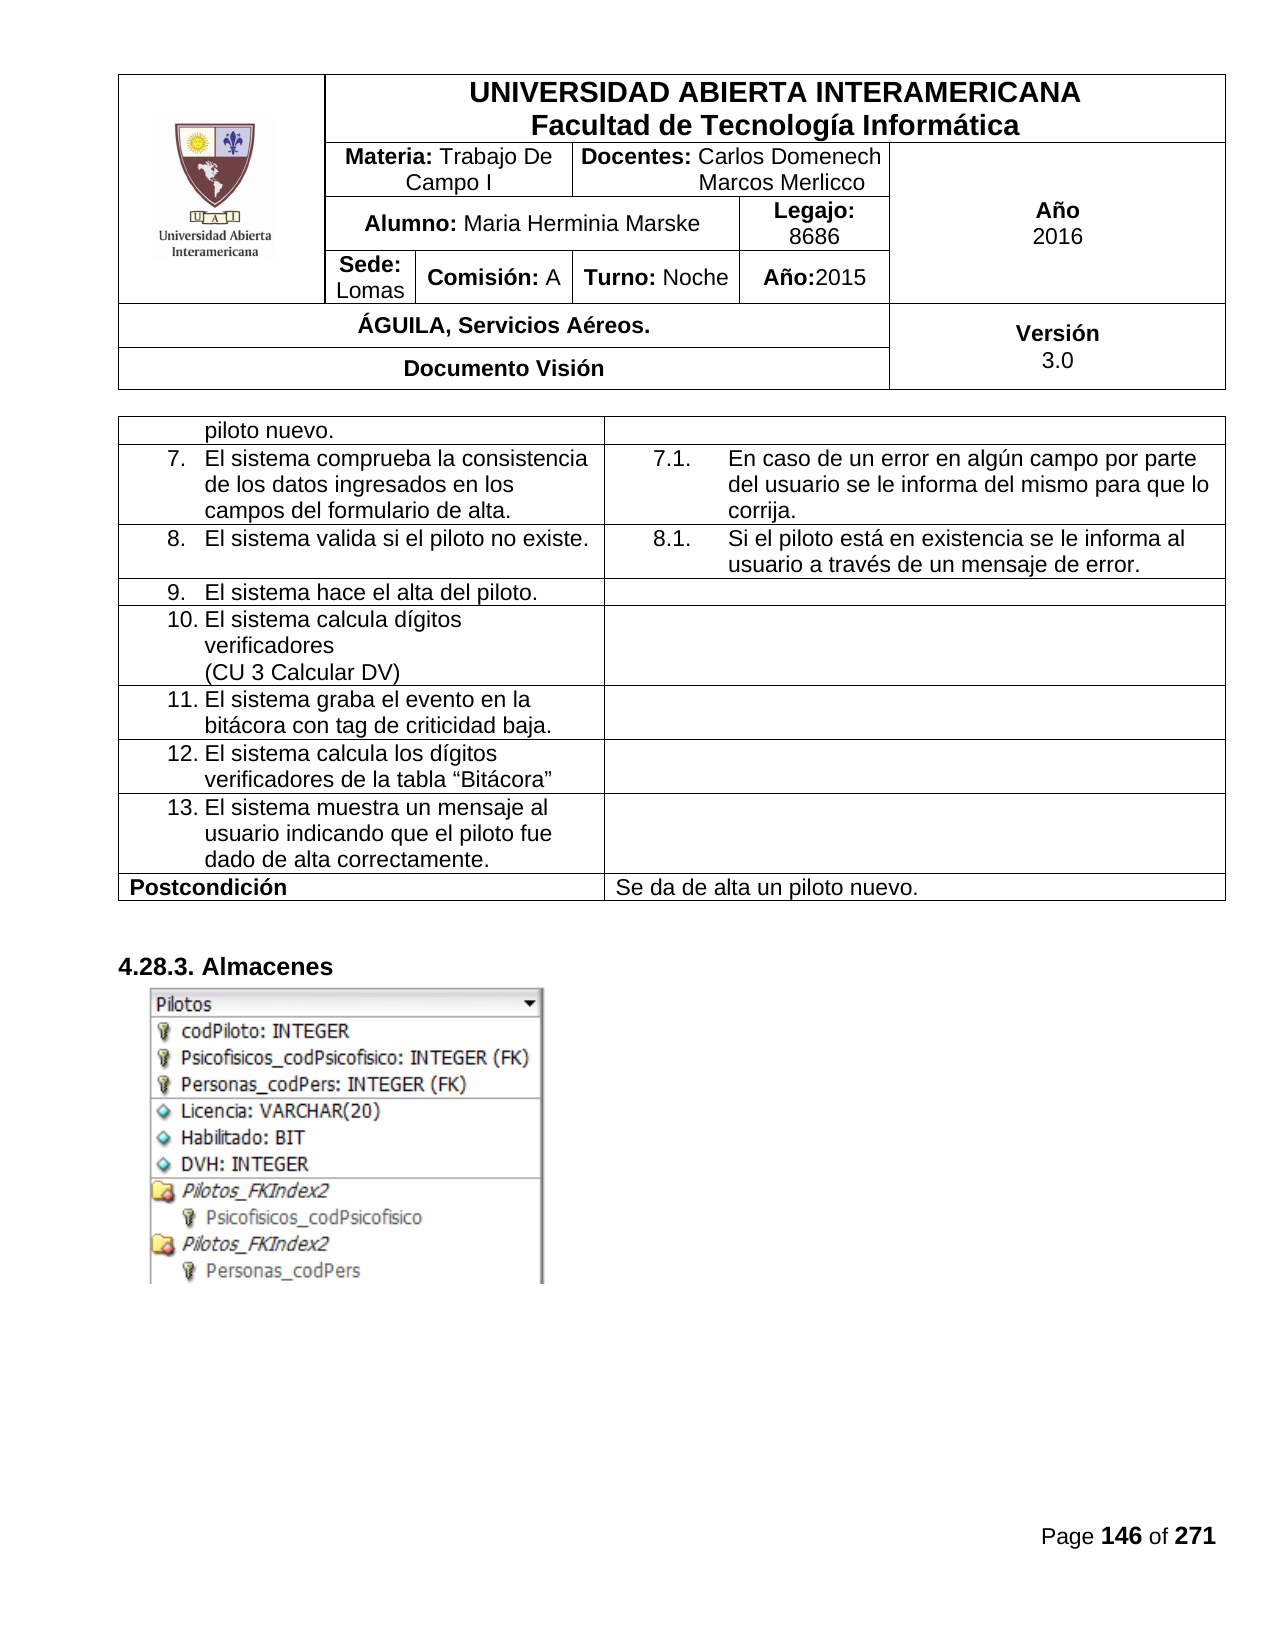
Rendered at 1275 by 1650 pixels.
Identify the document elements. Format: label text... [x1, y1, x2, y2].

table_cell Se da de alta un piloto nuevo. [605, 874, 1225, 900]
picture [147, 985, 545, 1284]
table_cell [605, 417, 1225, 444]
table_cell El sistema calcula dígitos verificadores (CU 3 Calcular DV) [119, 606, 604, 685]
table_cell Si el piloto está en existencia se le informa al usuario a través de un mensaje de error. [605, 525, 1225, 577]
table_cell El sistema calcula los dígitos verificadores de la tabla “Bitácora” [119, 740, 604, 792]
table_cell [605, 740, 1225, 792]
subtitle 4.28.3. Almacenes [118, 952, 1216, 981]
table_cell [605, 794, 1225, 873]
picture [154, 119, 275, 259]
table_cell El sistema muestra un mensaje al usuario indicando que el piloto fue dado de alta correctamente. [119, 794, 604, 873]
table_cell En caso de un error en algún campo por parte del usuario se le informa del mismo para que lo corrija. [605, 445, 1225, 524]
table_cell [605, 686, 1225, 739]
table_cell El sistema graba el evento en la bitácora con tag de criticidad baja. [119, 686, 604, 739]
table_cell El sistema hace el alta del piloto. [119, 579, 604, 605]
table_cell Postcondición [119, 874, 604, 900]
table_cell [605, 579, 1225, 605]
table_cell El sistema comprueba la consistencia de los datos ingresados en los campos del formulario de alta. [119, 445, 604, 524]
table_cell El usuario acepta para el alta del piloto nuevo. [119, 417, 604, 444]
table_cell [605, 606, 1225, 685]
table_cell El sistema valida si el piloto no existe. [119, 525, 604, 577]
